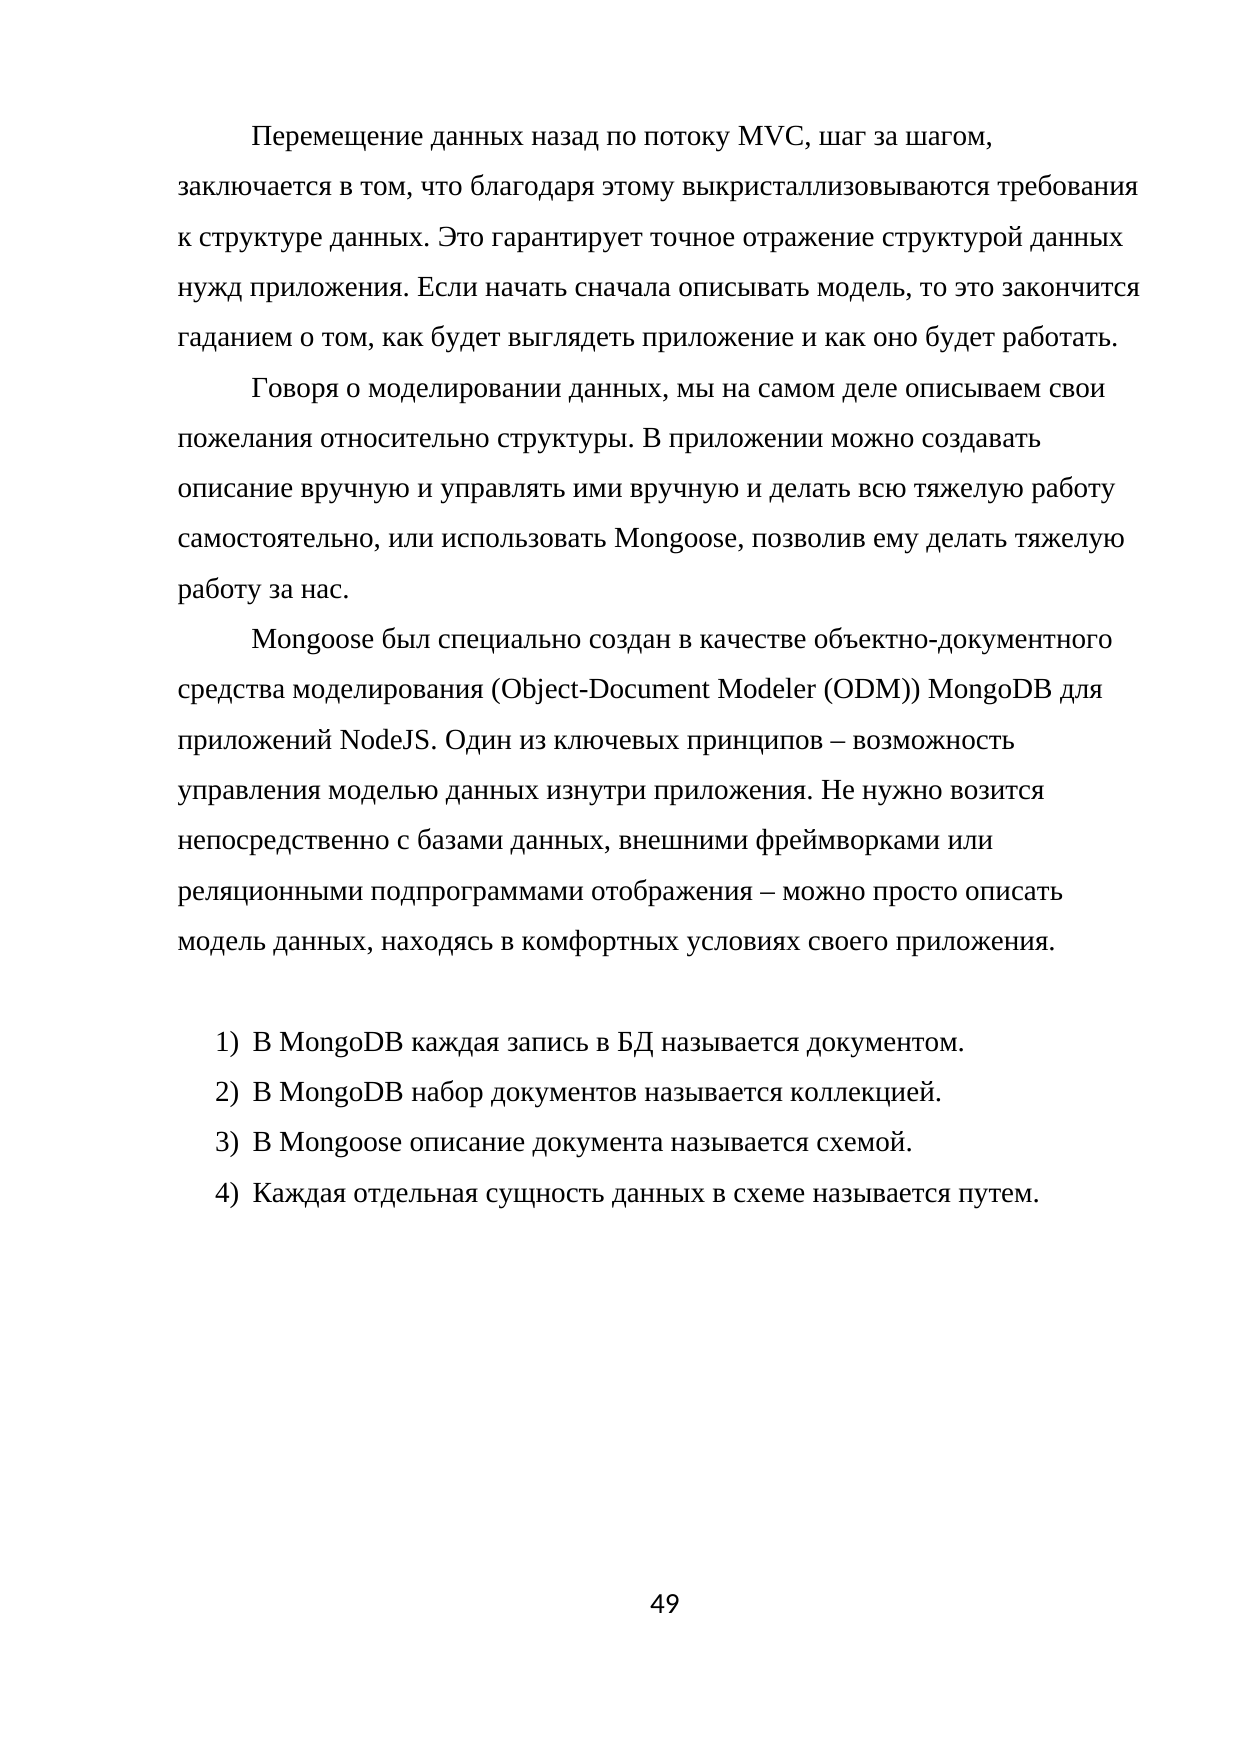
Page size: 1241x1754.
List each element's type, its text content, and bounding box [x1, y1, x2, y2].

list В Mongoose описание документа называется схемой. [215, 1124, 1152, 1158]
text Mongoose был специально создан в качестве объектно-документного средства моделирования (Object-Document Modeler (ODM)) MongoDB для приложений NodeJS. Один из ключевых принципов – возможность управления моделью данных изнутри приложения. Не нужно возится непосредственно с базами данных, внешними фреймворками или реляционными подпрограммами отображения – можно просто описать модель данных, находясь в комфортных условиях своего приложения. [177, 621, 1152, 957]
list В MongoDB набор документов называется коллекцией. [215, 1074, 1152, 1108]
list Каждая отдельная сущность данных в схеме называется путем. [215, 1175, 1152, 1208]
list В MongoDB каждая запись в БД называется документом. [215, 1024, 1152, 1057]
text Перемещение данных назад по потоку MVC, шаг за шагом, заключается в том, что благодаря этому выкристаллизовываются требования к структуре данных. Это гарантирует точное отражение структурой данных нужд приложения. Если начать сначала описывать модель, то это закончится гаданием о том, как будет выглядеть приложение и как оно будет работать. [177, 118, 1152, 353]
text Говоря о моделировании данных, мы на самом деле описываем свои пожелания относительно структуры. В приложении можно создавать описание вручную и управлять ими вручную и делать всю тяжелую работу самостоятельно, или использовать Mongoose, позволив ему делать тяжелую работу за нас. [177, 370, 1152, 604]
